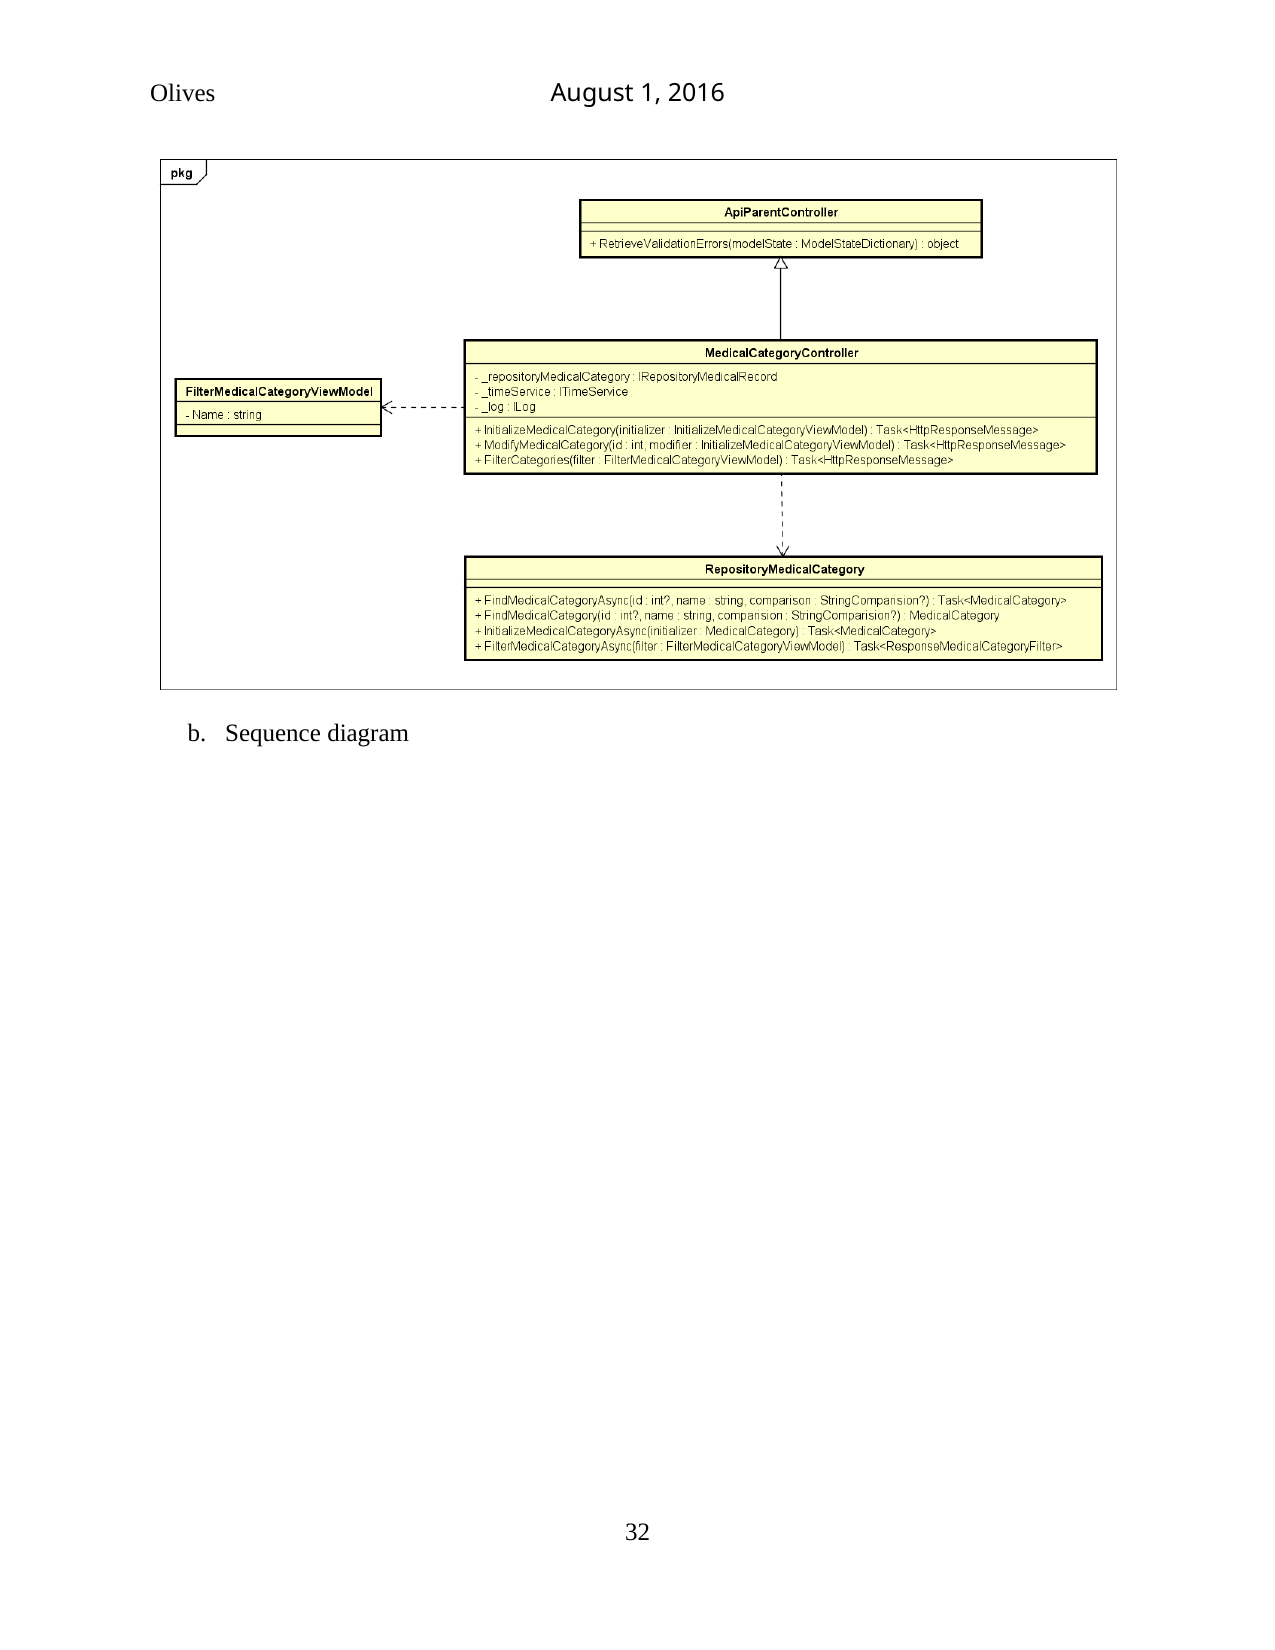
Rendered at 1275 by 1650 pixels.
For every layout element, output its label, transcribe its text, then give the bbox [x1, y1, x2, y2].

picture [150, 150, 1125, 699]
list Sequence diagram [187, 718, 1125, 746]
